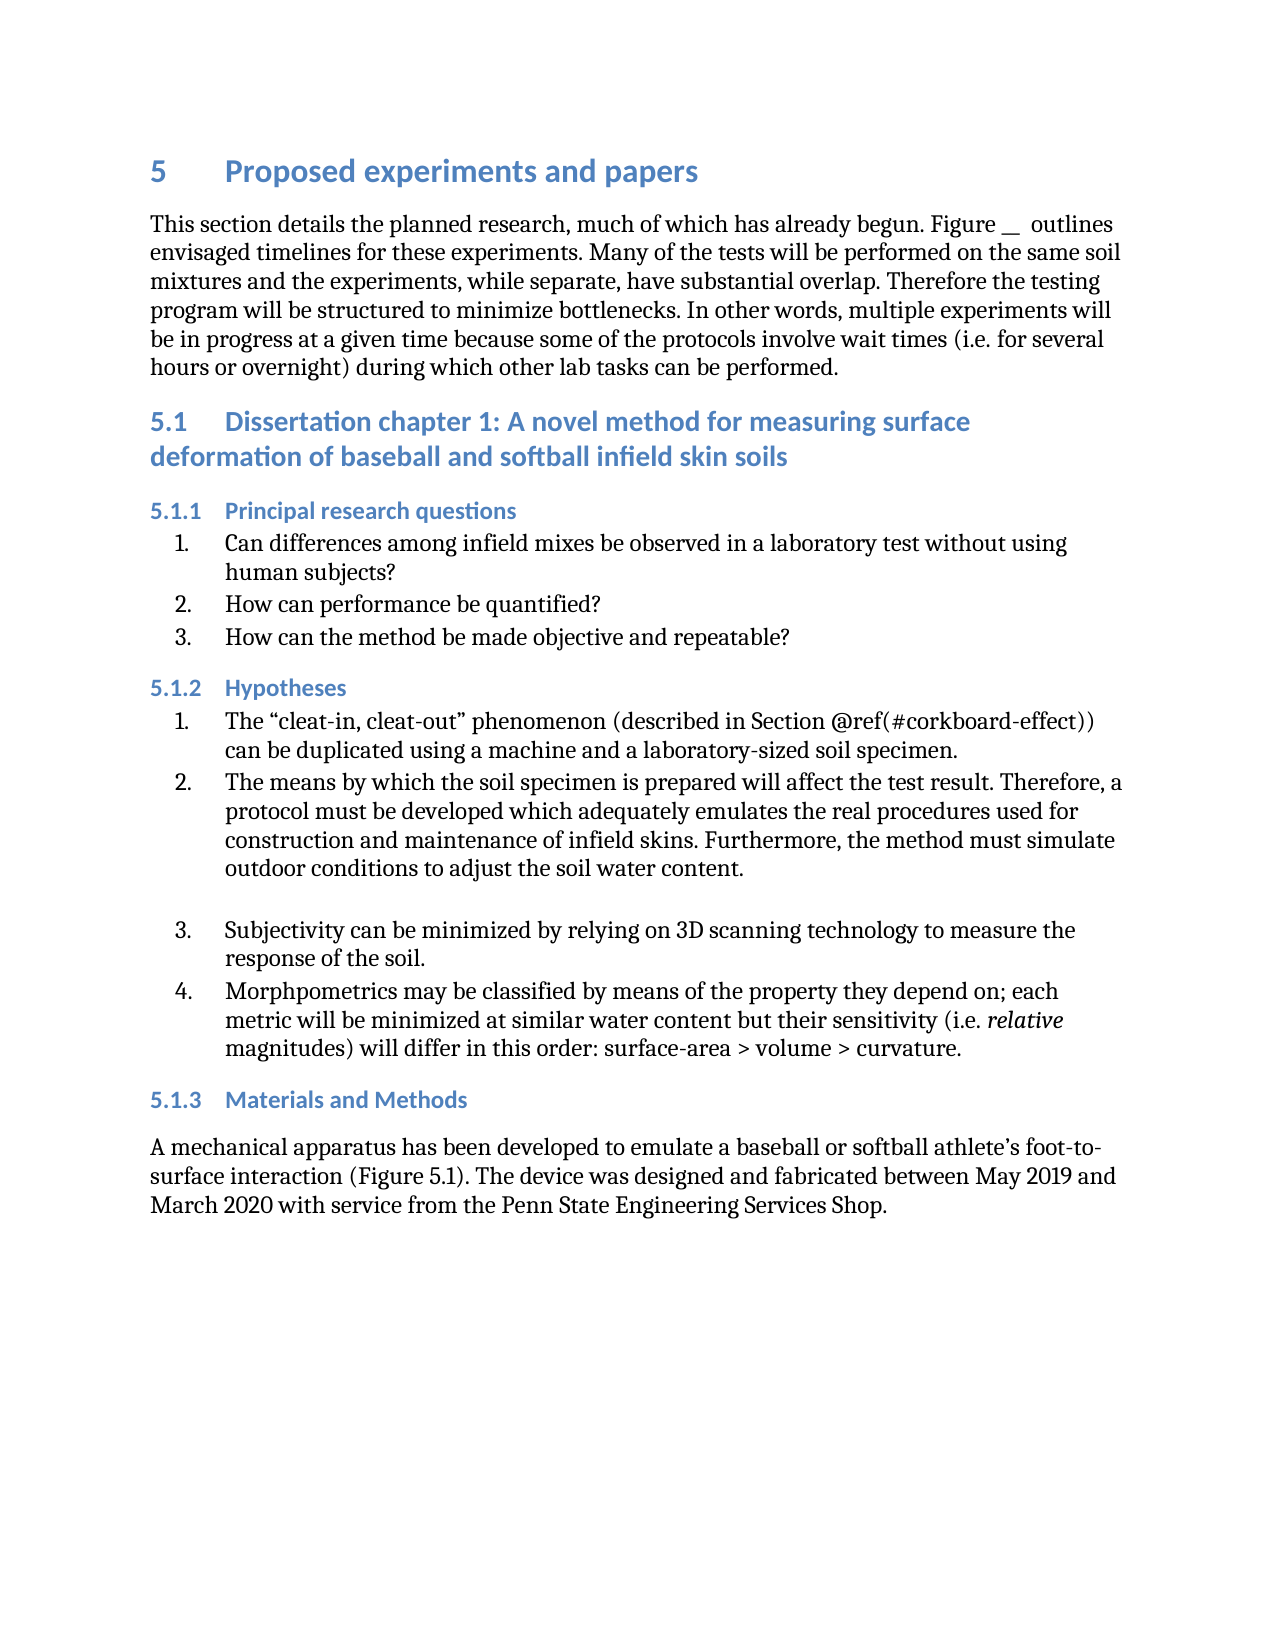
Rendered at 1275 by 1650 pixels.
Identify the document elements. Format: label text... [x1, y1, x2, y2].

list The means by which the soil specimen is prepared will affect the test result. Therefore, a protocol must be developed which adequately emulates the real procedures used for construction and maintenance of infield skins. Furthermore, the method must simulate outdoor conditions to adjust the soil water content. [175, 768, 1125, 912]
list Can differences among infield mixes be observed in a laboratory test without using human subjects? [175, 529, 1125, 587]
list How can performance be quantified? [175, 590, 1125, 619]
list Subjectivity can be minimized by relying on 3D scanning technology to measure the response of the soil. [175, 916, 1125, 973]
list The “cleat-in, cleat-out” phenomenon (described in Section @ref(#corkboard-effect)) can be duplicated using a machine and a laboratory-sized soil specimen. [175, 707, 1125, 764]
text This section details the planned research, much of which has already begun. Figure __ outlines envisaged timelines for these experiments. Many of the tests will be performed on the same soil mixtures and the experiments, while separate, have substantial overlap. Therefore the testing program will be structured to minimize bottlenecks. In other words, multiple experiments will be in progress at a given time because some of the protocols involve wait times (i.e. for several hours or overnight) during which other lab tasks can be performed. [150, 209, 1125, 382]
subtitle 5 Proposed experiments and papers [150, 150, 1125, 191]
subtitle 5.1.3 Materials and Methods [150, 1084, 1125, 1114]
subtitle 5.1.1 Principal research questions [150, 495, 1125, 525]
subtitle 5.1.2 Hypotheses [150, 672, 1125, 703]
list Morphpometrics may be classified by means of the property they depend on; each metric will be minimized at similar water content but their sensitivity (i.e. relative magnitudes) will differ in this order: surface-area > volume > curvature. [175, 977, 1125, 1063]
text A mechanical apparatus has been developed to emulate a baseball or softball athlete’s foot-to-surface interaction (Figure 5.1). The device was designed and fabricated between May 2019 and March 2020 with service from the Penn State Engineering Services Shop. [150, 1133, 1125, 1219]
list How can the method be made objective and repeatable? [175, 623, 1125, 652]
subtitle 5.1 Dissertation chapter 1: A novel method for measuring surface deformation of baseball and softball infield skin soils [150, 403, 1125, 474]
